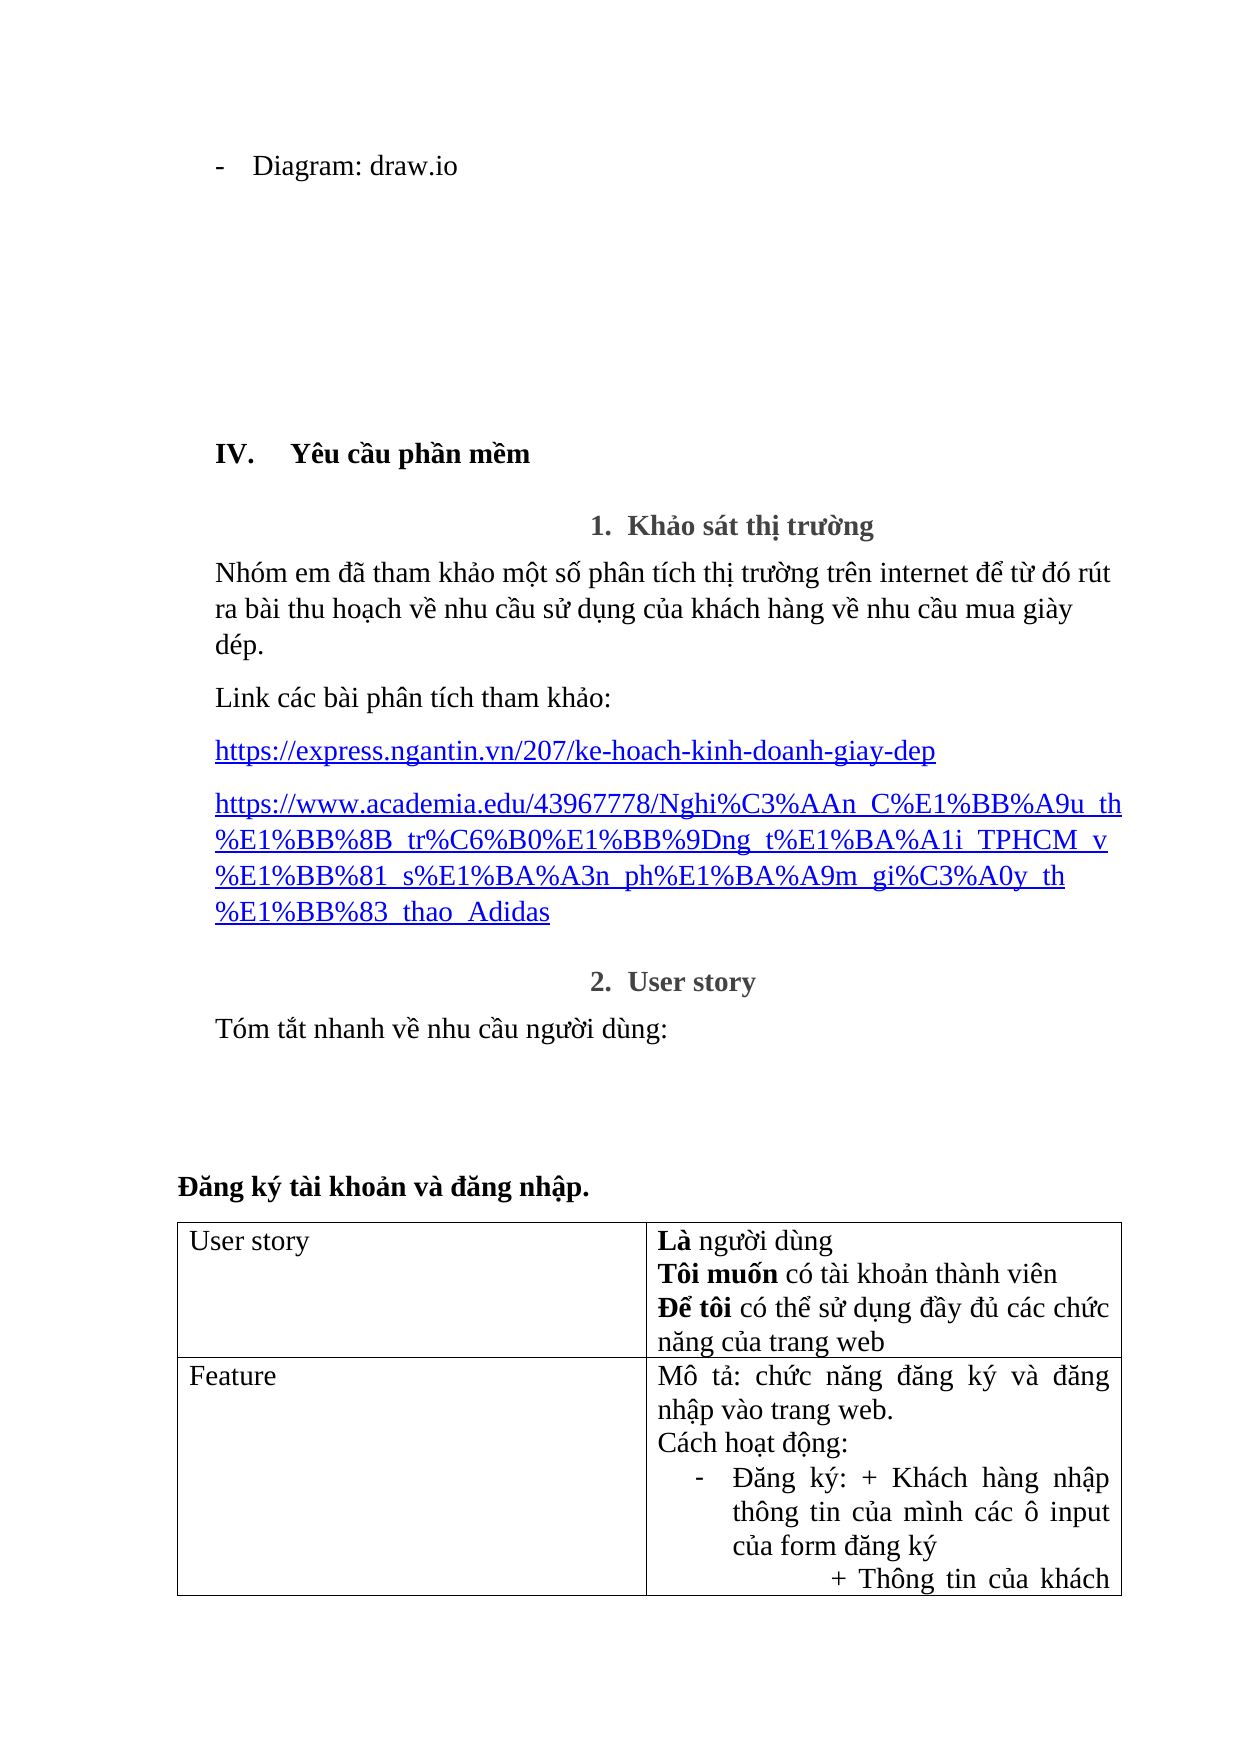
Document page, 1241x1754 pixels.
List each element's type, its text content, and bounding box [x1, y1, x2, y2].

text https://express.ngantin.vn/207/ke-hoach-kinh-doanh-giay-dep [215, 733, 1122, 767]
list Diagram: draw.io [215, 148, 1122, 181]
subtitle Yêu cầu phần mềm [215, 436, 1122, 470]
text https://www.academia.edu/43967778/Nghi%C3%AAn_C%E1%BB%A9u_th%E1%BB%8B_tr%C6%B0%E1%BB%9Dng_t%E1%BA%A1i_TPHCM_v%E1%BB%81_s%E1%BA%A3n_ph%E1%BA%A9m_gi%C3%A0y_th%E1%BB%83_thao_Adidas [215, 786, 1122, 815]
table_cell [647, 1358, 1121, 1595]
subtitle User story [590, 964, 1122, 997]
table_cell Feature [178, 1358, 646, 1595]
table_header User story [178, 1223, 646, 1357]
text Nhóm em đã tham khảo một số phân tích thị trường trên internet để từ đó rút ra bài thu hoạch về nhu cầu sử dụng của khách hàng về nhu cầu mua giày dép. [215, 555, 1122, 661]
text Đăng ký tài khoản và đăng nhập. [177, 1169, 1122, 1203]
text https://www.academia.edu/43967778/Nghi%C3%AAn_C%E1%BB%A9u_th%E1%BB%8B_tr%C6%B0%E1%BB%9Dng_t%E1%BA%A1i_TPHCM_v%E1%BB%81_s%E1%BA%A3n_ph%E1%BA%A9m_gi%C3%A0y_th%E1%BB%83_thao_Adidas [215, 817, 1122, 928]
text Link các bài phân tích tham khảo: [215, 680, 1122, 714]
subtitle Khảo sát thị trường [590, 508, 1122, 542]
table_header Là người dùng Tôi muốn có tài khoản thành viên Để tôi có thể sử dụng đầy đủ các chức năng của trang web [647, 1223, 1121, 1357]
text Tóm tắt nhanh về nhu cầu người dùng: [215, 1011, 1122, 1044]
